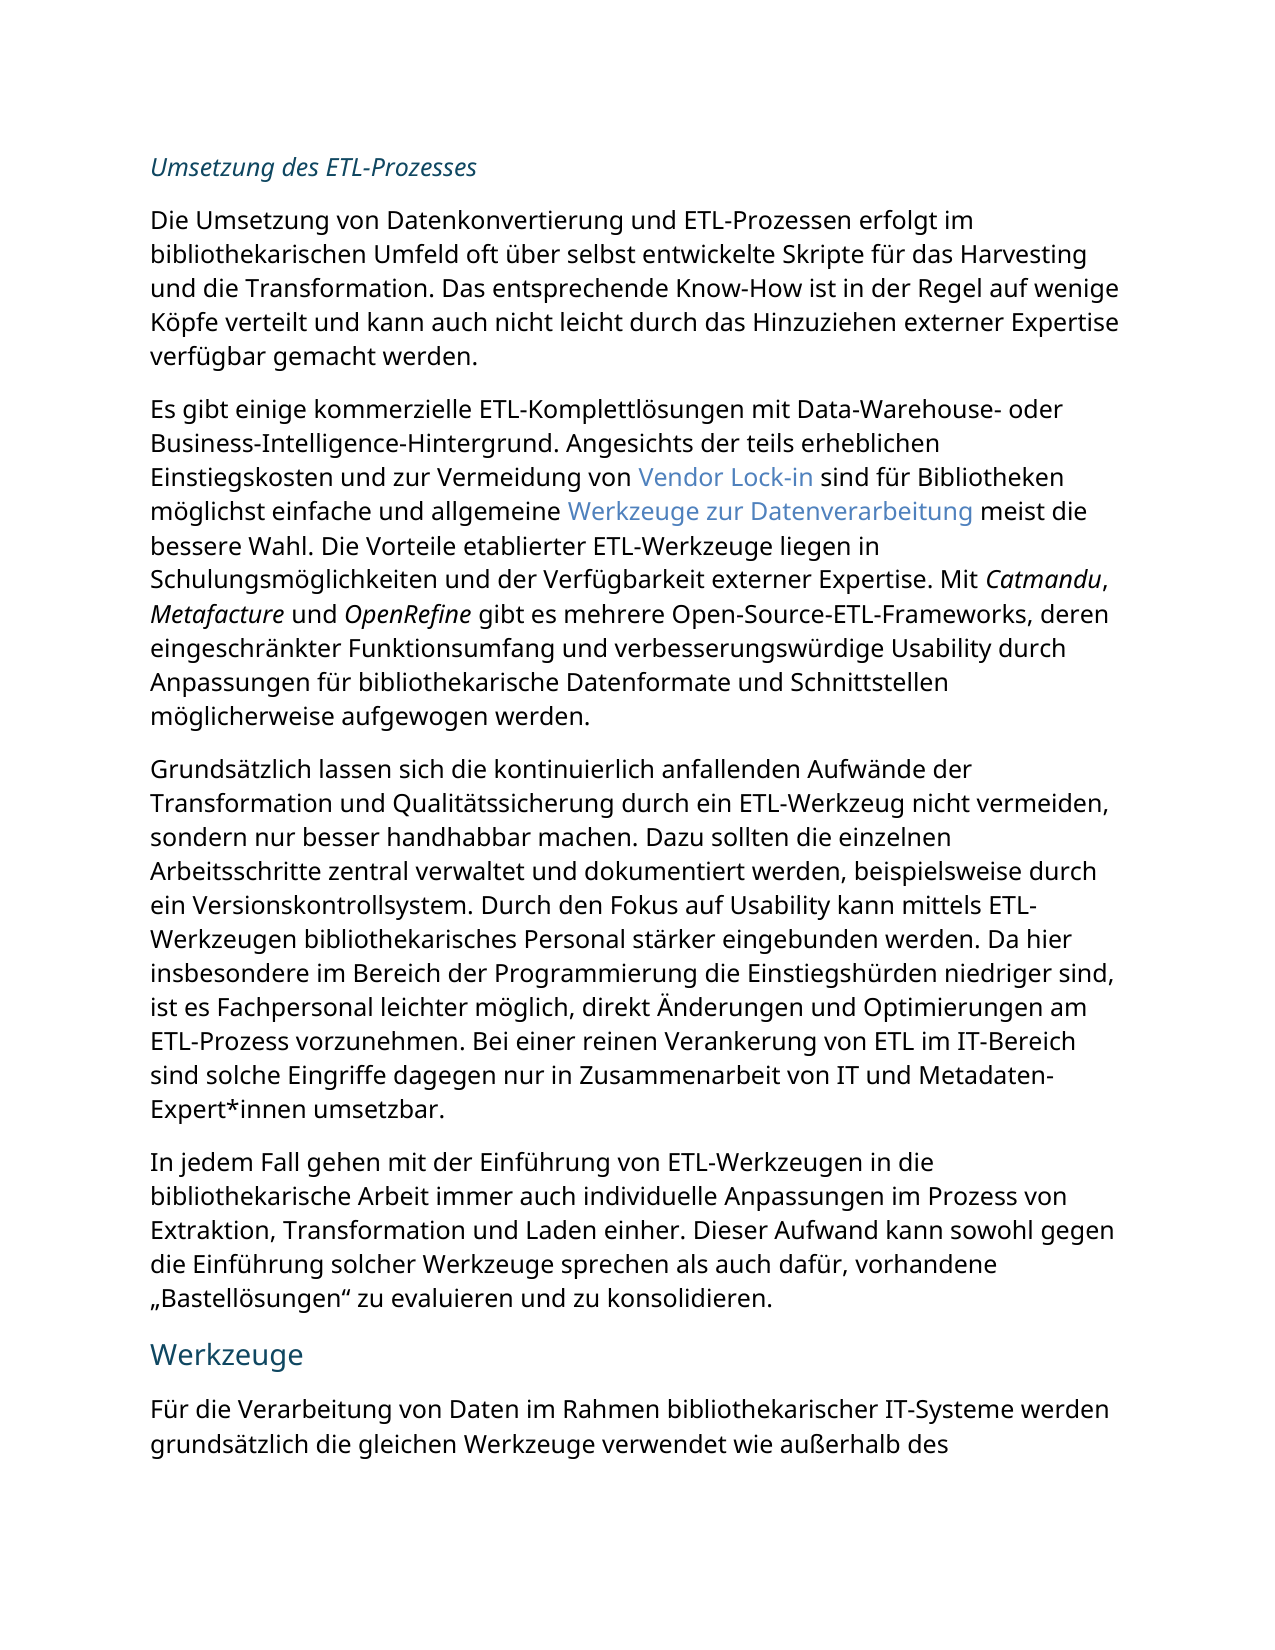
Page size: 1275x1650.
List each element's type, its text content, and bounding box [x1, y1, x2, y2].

subtitle Werkzeuge [150, 1334, 1125, 1373]
text Es gibt einige kommerzielle ETL-Komplettlösungen mit Data-Warehouse- oder Business-Intelligence-Hintergrund. Angesichts der teils erheblichen Einstiegskosten und zur Vermeidung von Vendor Lock-in sind für Bibliotheken möglichst einfache und allgemeine Werkzeuge zur Datenverarbeitung meist die bessere Wahl. Die Vorteile etablierter ETL-Werkzeuge liegen in Schulungsmöglichkeiten und der Verfügbarkeit externer Expertise. Mit Catmandu, Metafacture und OpenRefine gibt es mehrere Open-Source-ETL-Frameworks, deren eingeschränkter Funktionsumfang und verbesserungswürdige Usability durch Anpassungen für bibliothekarische Datenformate und Schnittstellen möglicherweise aufgewogen werden. [150, 392, 1125, 732]
subtitle Umsetzung des ETL-Prozesses [150, 150, 1125, 184]
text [150, 1392, 1125, 1460]
text In jedem Fall gehen mit der Einführung von ETL-Werkzeugen in die bibliothekarische Arbeit immer auch individuelle Anpassungen im Prozess von Extraktion, Transformation und Laden einher. Dieser Aufwand kann sowohl gegen die Einführung solcher Werkzeuge sprechen als auch dafür, vorhandene „Bastellösungen“ zu evaluieren und zu konsolidieren. [150, 1145, 1125, 1315]
text Die Umsetzung von Datenkonvertierung und ETL-Prozessen erfolgt im bibliothekarischen Umfeld oft über selbst entwickelte Skripte für das Harvesting und die Transformation. Das entsprechende Know-How ist in der Regel auf wenige Köpfe verteilt und kann auch nicht leicht durch das Hinzuziehen externer Expertise verfügbar gemacht werden. [150, 203, 1125, 373]
text Grundsätzlich lassen sich die kontinuierlich anfallenden Aufwände der Transformation und Qualitätssicherung durch ein ETL-Werkzeug nicht vermeiden, sondern nur besser handhabbar machen. Dazu sollten die einzelnen Arbeitsschritte zentral verwaltet und dokumentiert werden, beispielsweise durch ein Versionskontrollsystem. Durch den Fokus auf Usability kann mittels ETL-Werkzeugen bibliothekarisches Personal stärker eingebunden werden. Da hier insbesondere im Bereich der Programmierung die Einstiegshürden niedriger sind, ist es Fachpersonal leichter möglich, direkt Änderungen und Optimierungen am ETL-Prozess vorzunehmen. Bei einer reinen Verankerung von ETL im IT-Bereich sind solche Eingriffe dagegen nur in Zusammenarbeit von IT und Metadaten-Expert*innen umsetzbar. [150, 751, 1125, 1126]
